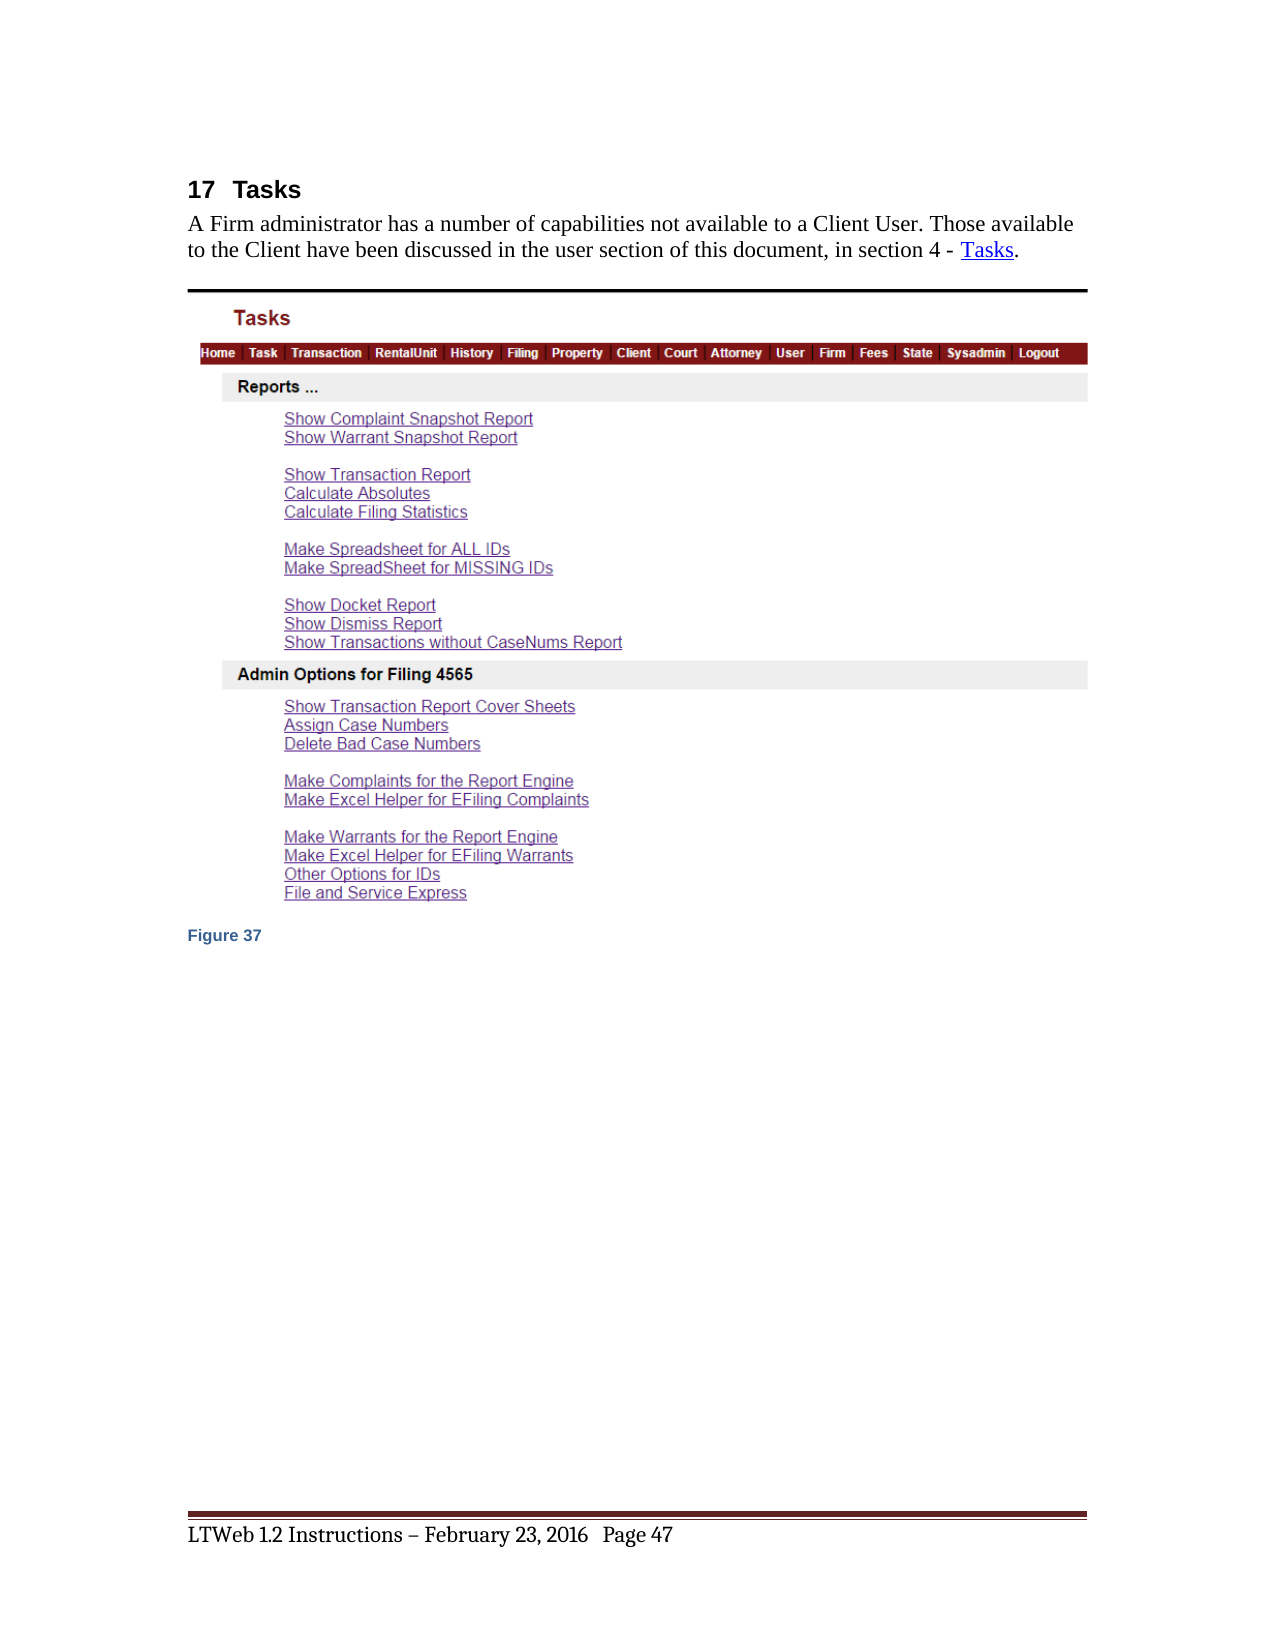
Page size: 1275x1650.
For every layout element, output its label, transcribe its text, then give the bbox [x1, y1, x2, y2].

picture [187, 289, 1088, 914]
text A Firm administrator has a number of capabilities not available to a Client User. Those available to the Client have been discussed in the user section of this document, in section 4 - Tasks. [187, 210, 1087, 263]
subtitle Tasks [187, 175, 1087, 204]
